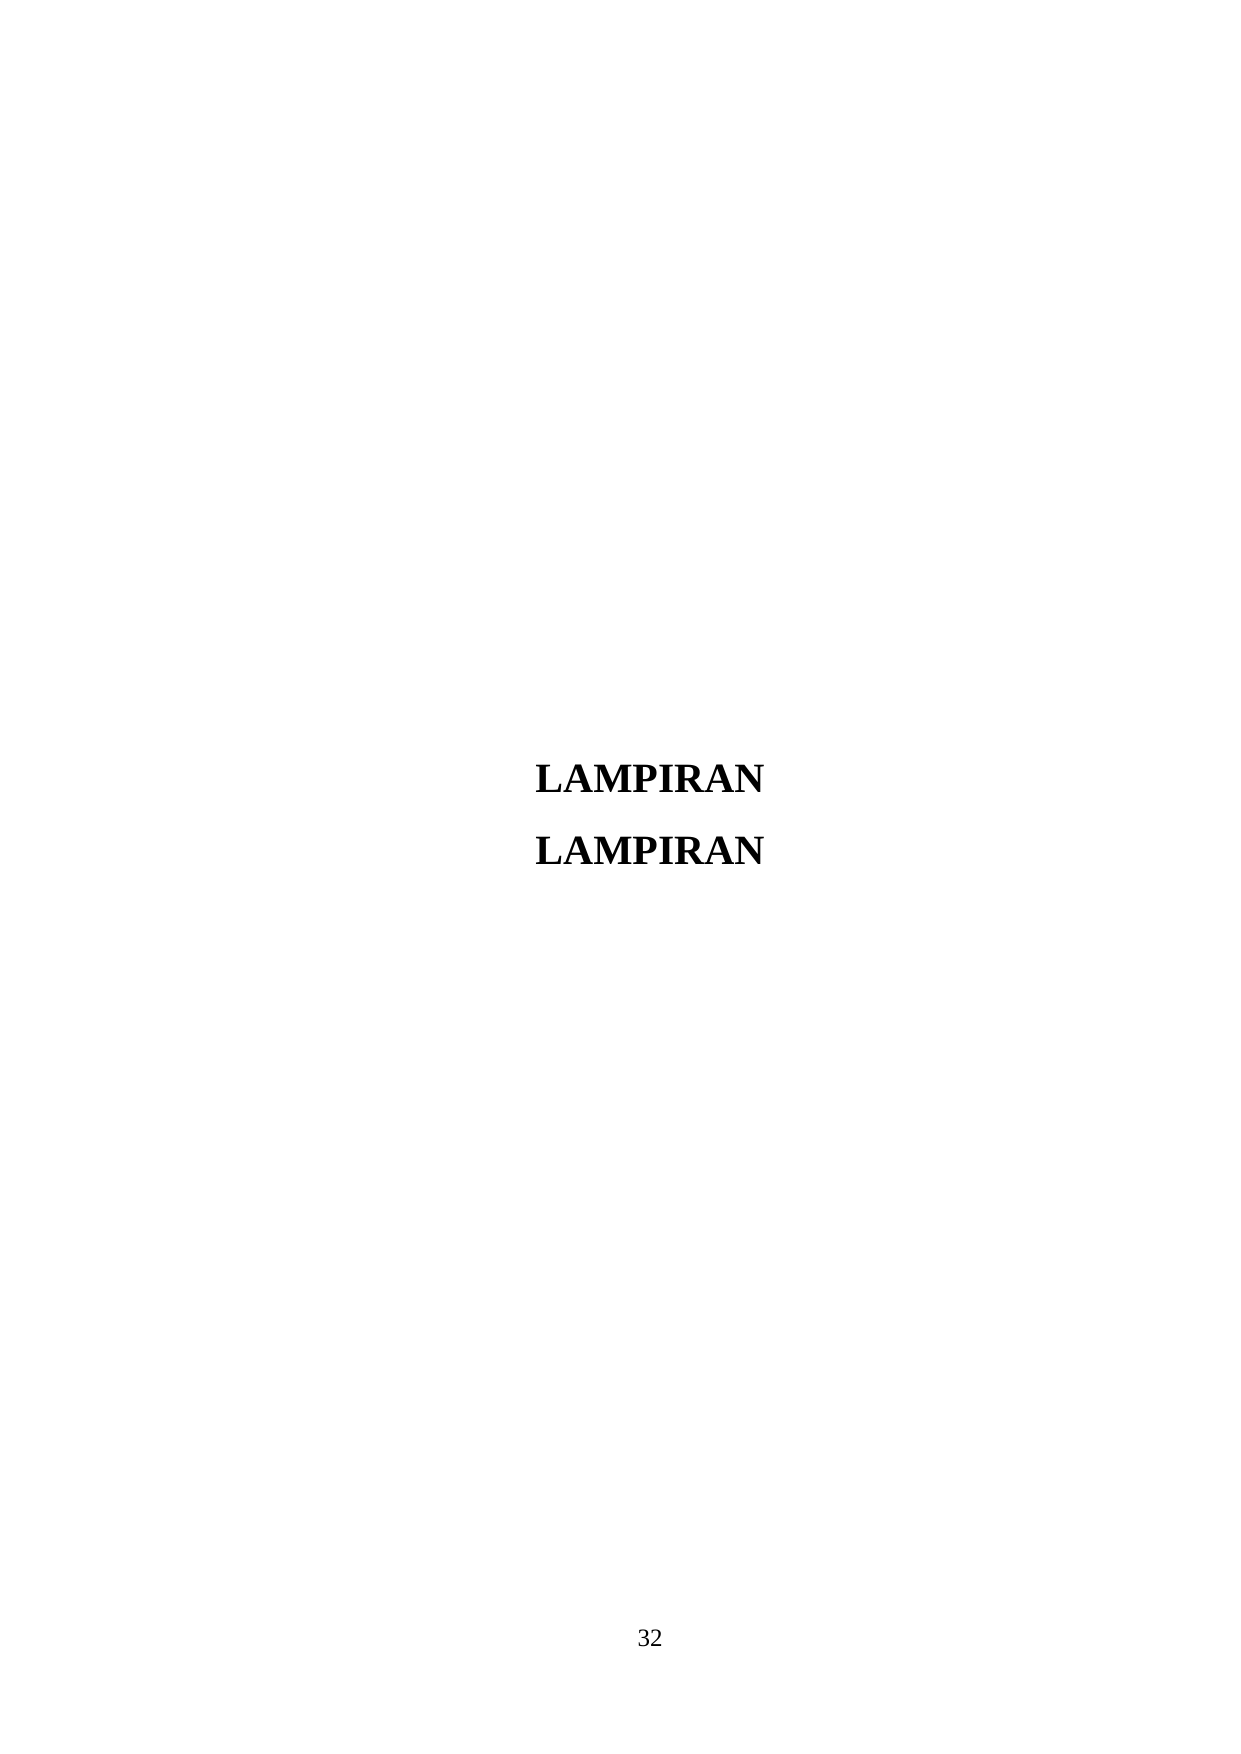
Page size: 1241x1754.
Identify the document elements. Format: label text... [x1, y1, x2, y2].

text LAMPIRAN [236, 754, 1063, 802]
subtitle LAMPIRAN [236, 826, 1063, 873]
